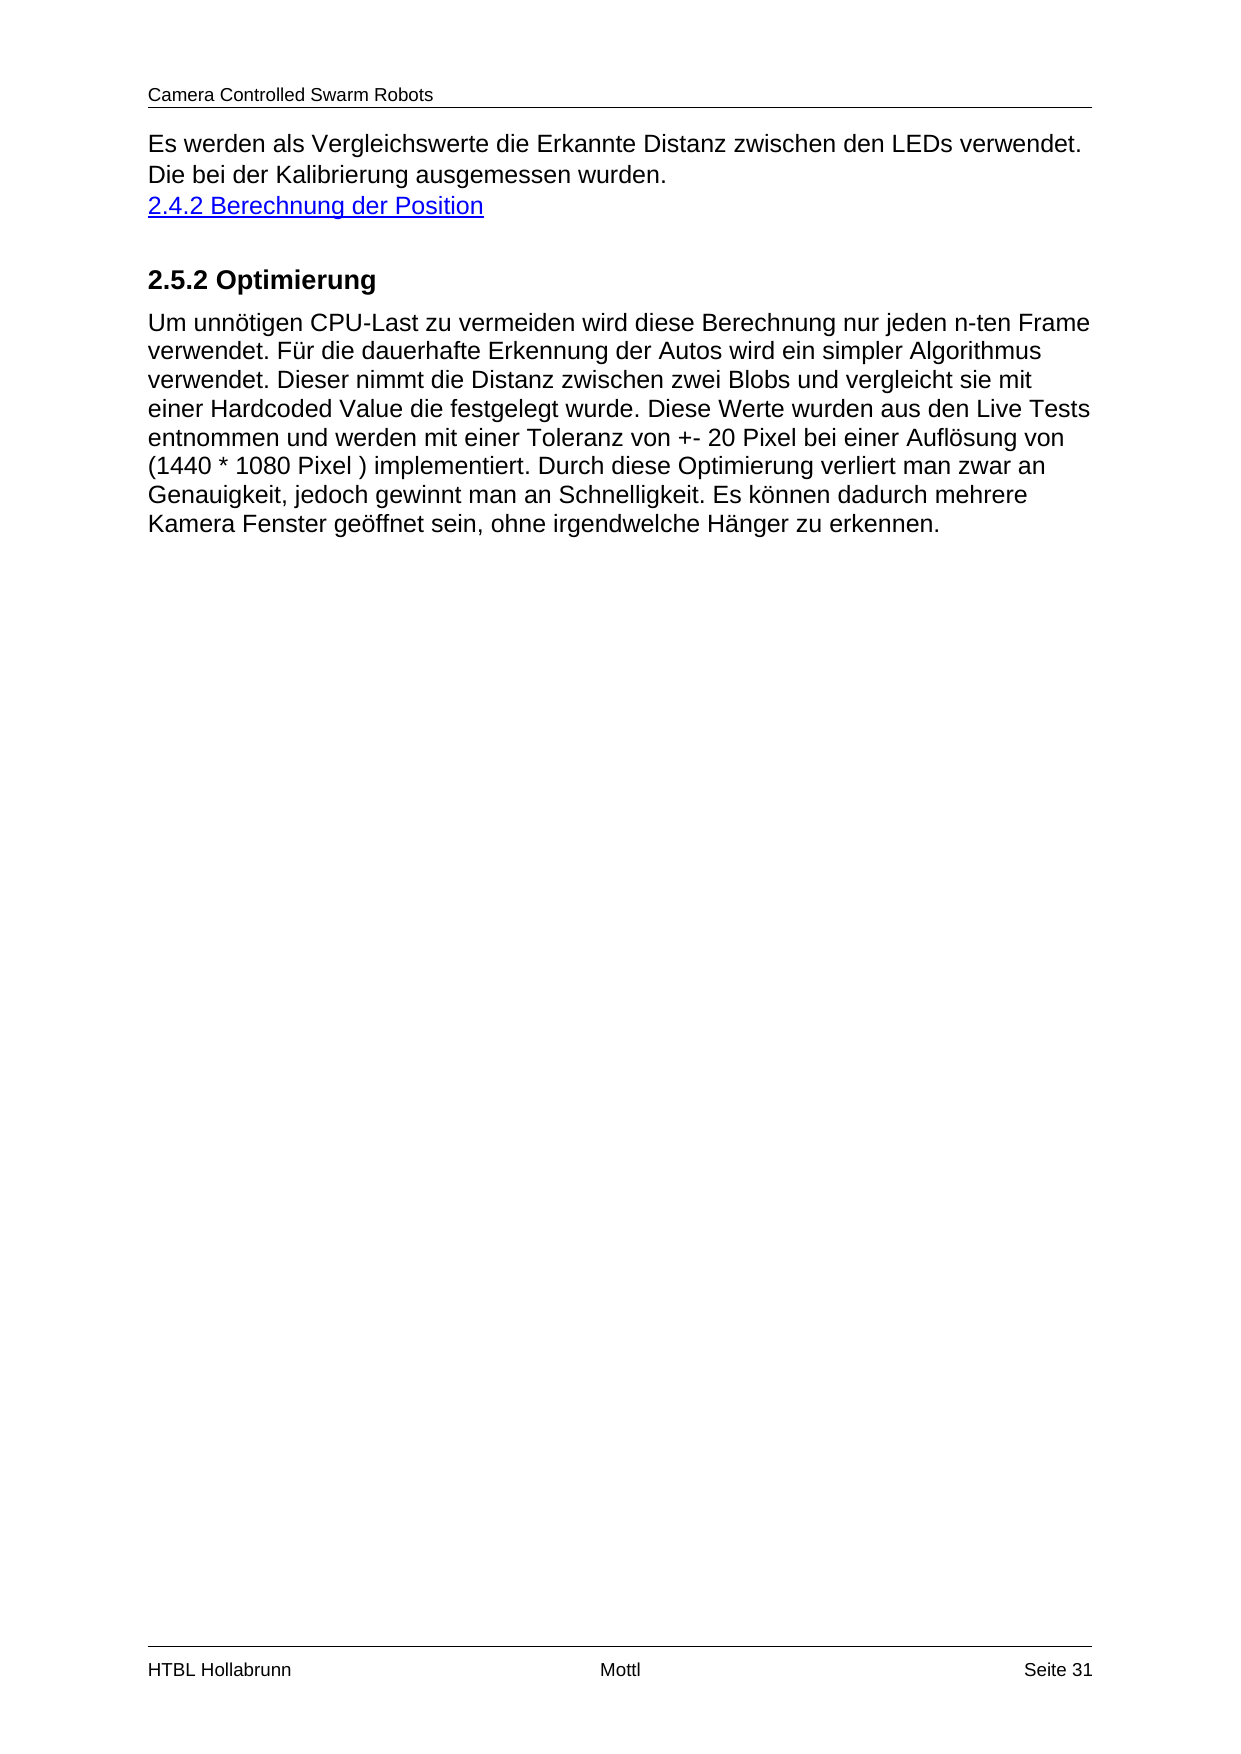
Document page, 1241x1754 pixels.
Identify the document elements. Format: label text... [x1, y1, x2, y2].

text Es werden als Vergleichswerte die Erkannte Distanz zwischen den LEDs verwendet. Die bei der Kalibrierung ausgemessen wurden. [148, 126, 1092, 189]
subtitle Optimierung [148, 264, 1092, 295]
text 2.4.2 Berechnung der Position [148, 189, 1092, 220]
text Um unnötigen CPU-Last zu vermeiden wird diese Berechnung nur jeden n-ten Frame verwendet. Für die dauerhafte Erkennung der Autos wird ein simpler Algorithmus verwendet. Dieser nimmt die Distanz zwischen zwei Blobs und vergleicht sie mit einer Hardcoded Value die festgelegt wurde. Diese Werte wurden aus den Live Tests entnommen und werden mit einer Toleranz von +- 20 Pixel bei einer Auflösung von (1440 * 1080 Pixel ) implementiert. Durch diese Optimierung verliert man zwar an Genauigkeit, jedoch gewinnt man an Schnelligkeit. Es können dadurch mehrere Kamera Fenster geöffnet sein, ohne irgendwelche Hänger zu erkennen. [148, 308, 1092, 538]
